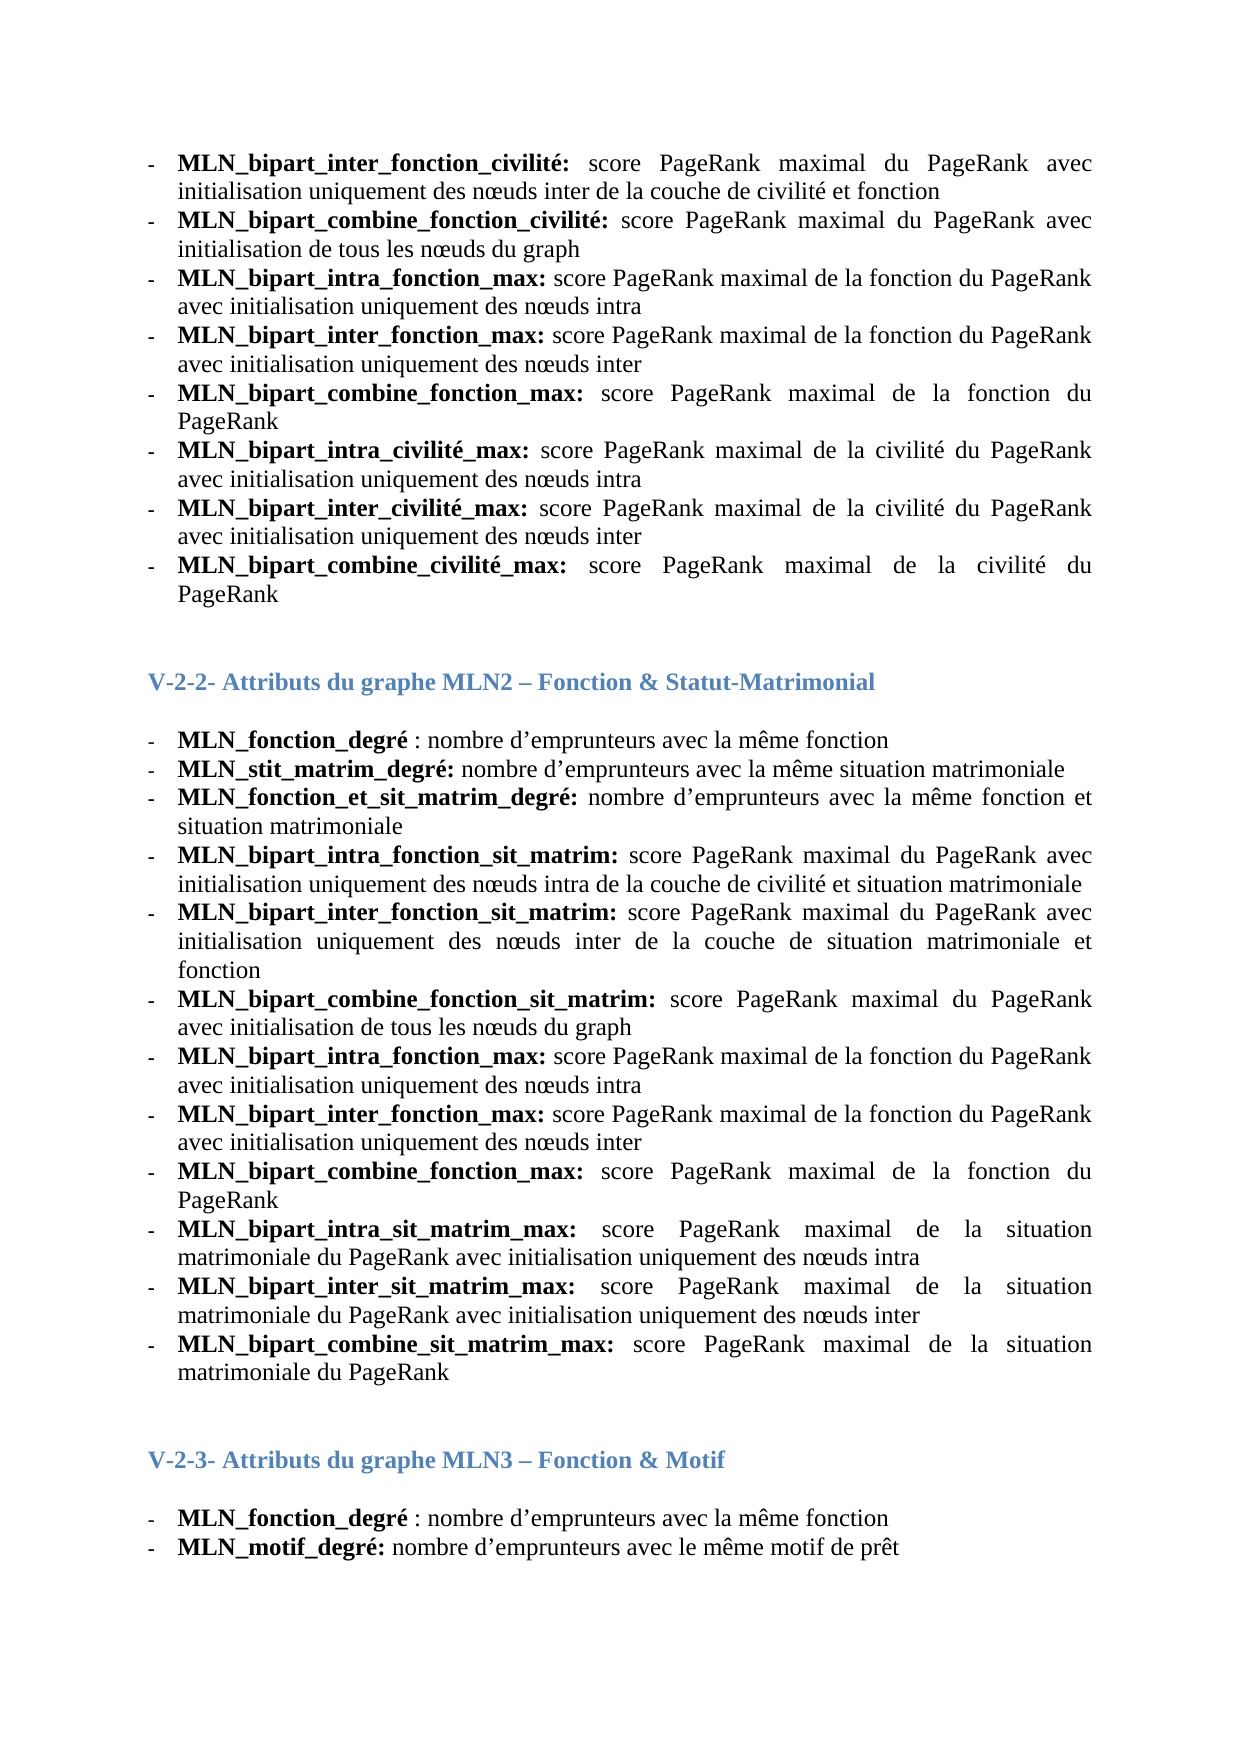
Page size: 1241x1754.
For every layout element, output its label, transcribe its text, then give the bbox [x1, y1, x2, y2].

list MLN_bipart_combine_fonction_sit_matrim: score PageRank maximal du PageRank avec initialisation de tous les nœuds du graph [148, 984, 1093, 1041]
list MLN_fonction_et_sit_matrim_degré: nombre d’emprunteurs avec la même fonction et situation matrimoniale [148, 782, 1093, 840]
list MLN_bipart_inter_fonction_max: score PageRank maximal de la fonction du PageRank avec initialisation uniquement des nœuds inter [148, 320, 1093, 378]
list MLN_fonction_degré : nombre d’emprunteurs avec la même fonction [148, 1503, 1093, 1532]
list MLN_bipart_intra_fonction_sit_matrim: score PageRank maximal du PageRank avec initialisation uniquement des nœuds intra de la couche de civilité et situation matrimoniale [148, 840, 1093, 897]
list MLN_bipart_combine_sit_matrim_max: score PageRank maximal de la situation matrimoniale du PageRank [148, 1329, 1093, 1386]
list MLN_bipart_combine_civilité_max: score PageRank maximal de la civilité du PageRank [148, 550, 1093, 608]
list MLN_bipart_inter_fonction_sit_matrim: score PageRank maximal du PageRank avec initialisation uniquement des nœuds inter de la couche de situation matrimoniale et fonction [148, 897, 1093, 984]
list MLN_bipart_combine_fonction_max: score PageRank maximal de la fonction du PageRank [148, 1156, 1093, 1214]
list MLN_bipart_combine_fonction_civilité: score PageRank maximal du PageRank avec initialisation de tous les nœuds du graph [148, 205, 1093, 263]
list MLN_motif_degré: nombre d’emprunteurs avec le même motif de prêt [148, 1532, 1093, 1561]
list MLN_bipart_combine_fonction_max: score PageRank maximal de la fonction du PageRank [148, 378, 1093, 435]
list MLN_stit_matrim_degré: nombre d’emprunteurs avec la même situation matrimoniale [148, 754, 1093, 782]
list MLN_bipart_inter_fonction_max: score PageRank maximal de la fonction du PageRank avec initialisation uniquement des nœuds inter [148, 1099, 1093, 1156]
subtitle V-2-2- Attributs du graphe MLN2 – Fonction & Statut-Matrimonial [148, 667, 1093, 696]
list MLN_bipart_intra_sit_matrim_max: score PageRank maximal de la situation matrimoniale du PageRank avec initialisation uniquement des nœuds intra [148, 1214, 1093, 1271]
list MLN_bipart_intra_fonction_max: score PageRank maximal de la fonction du PageRank avec initialisation uniquement des nœuds intra [148, 1041, 1093, 1099]
list MLN_bipart_intra_fonction_max: score PageRank maximal de la fonction du PageRank avec initialisation uniquement des nœuds intra [148, 263, 1093, 320]
list MLN_bipart_inter_sit_matrim_max: score PageRank maximal de la situation matrimoniale du PageRank avec initialisation uniquement des nœuds inter [148, 1271, 1093, 1329]
list MLN_bipart_inter_civilité_max: score PageRank maximal de la civilité du PageRank avec initialisation uniquement des nœuds inter [148, 493, 1093, 550]
subtitle V-2-3- Attributs du graphe MLN3 – Fonction & Motif [148, 1445, 1093, 1474]
list MLN_bipart_inter_fonction_civilité: score PageRank maximal du PageRank avec initialisation uniquement des nœuds inter de la couche de civilité et fonction [148, 148, 1093, 205]
list MLN_bipart_intra_civilité_max: score PageRank maximal de la civilité du PageRank avec initialisation uniquement des nœuds intra [148, 435, 1093, 493]
list MLN_fonction_degré : nombre d’emprunteurs avec la même fonction [148, 725, 1093, 754]
